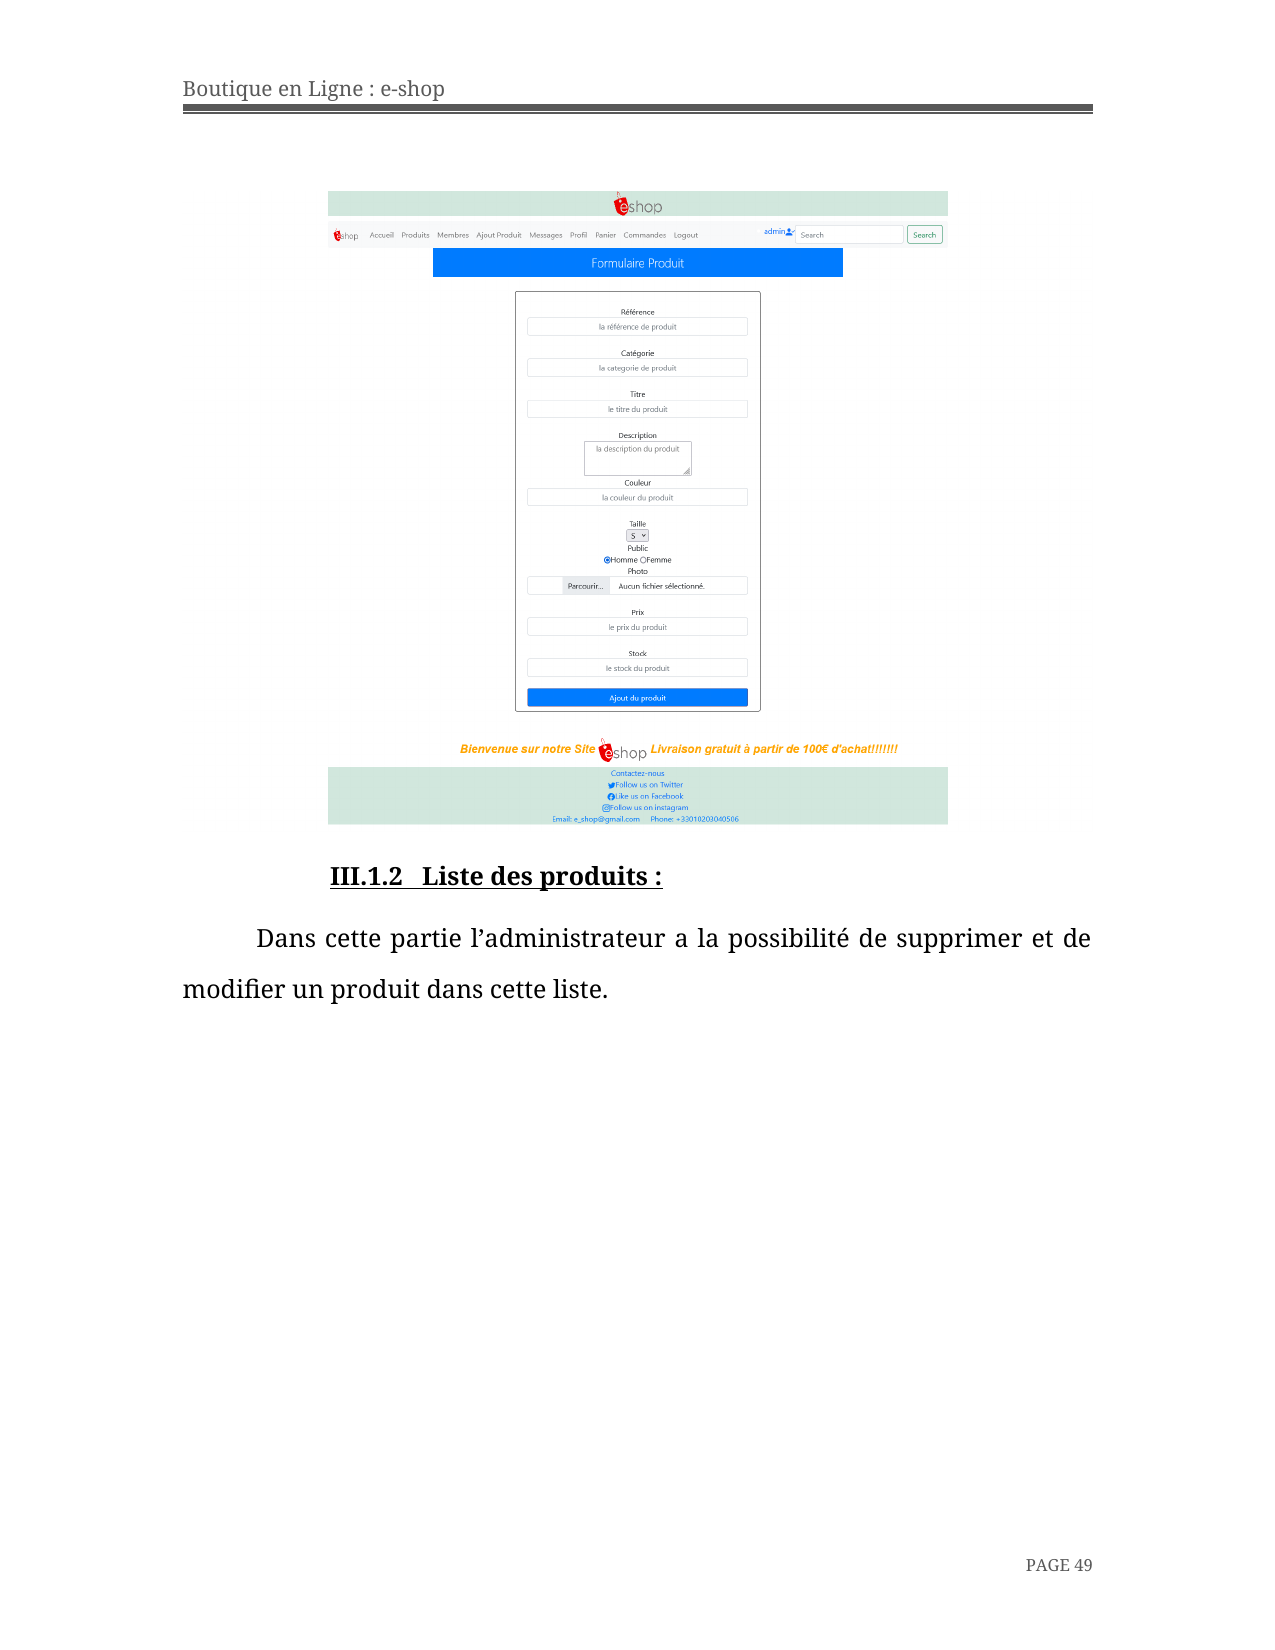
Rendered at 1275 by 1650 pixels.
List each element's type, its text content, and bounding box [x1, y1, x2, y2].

picture [182, 191, 1093, 832]
text III.1.2 Liste des produits : [256, 859, 1093, 893]
text Dans cette partie l’administrateur a la possibilité de supprimer et de modifier un produit dans cette liste. [182, 920, 1093, 1005]
